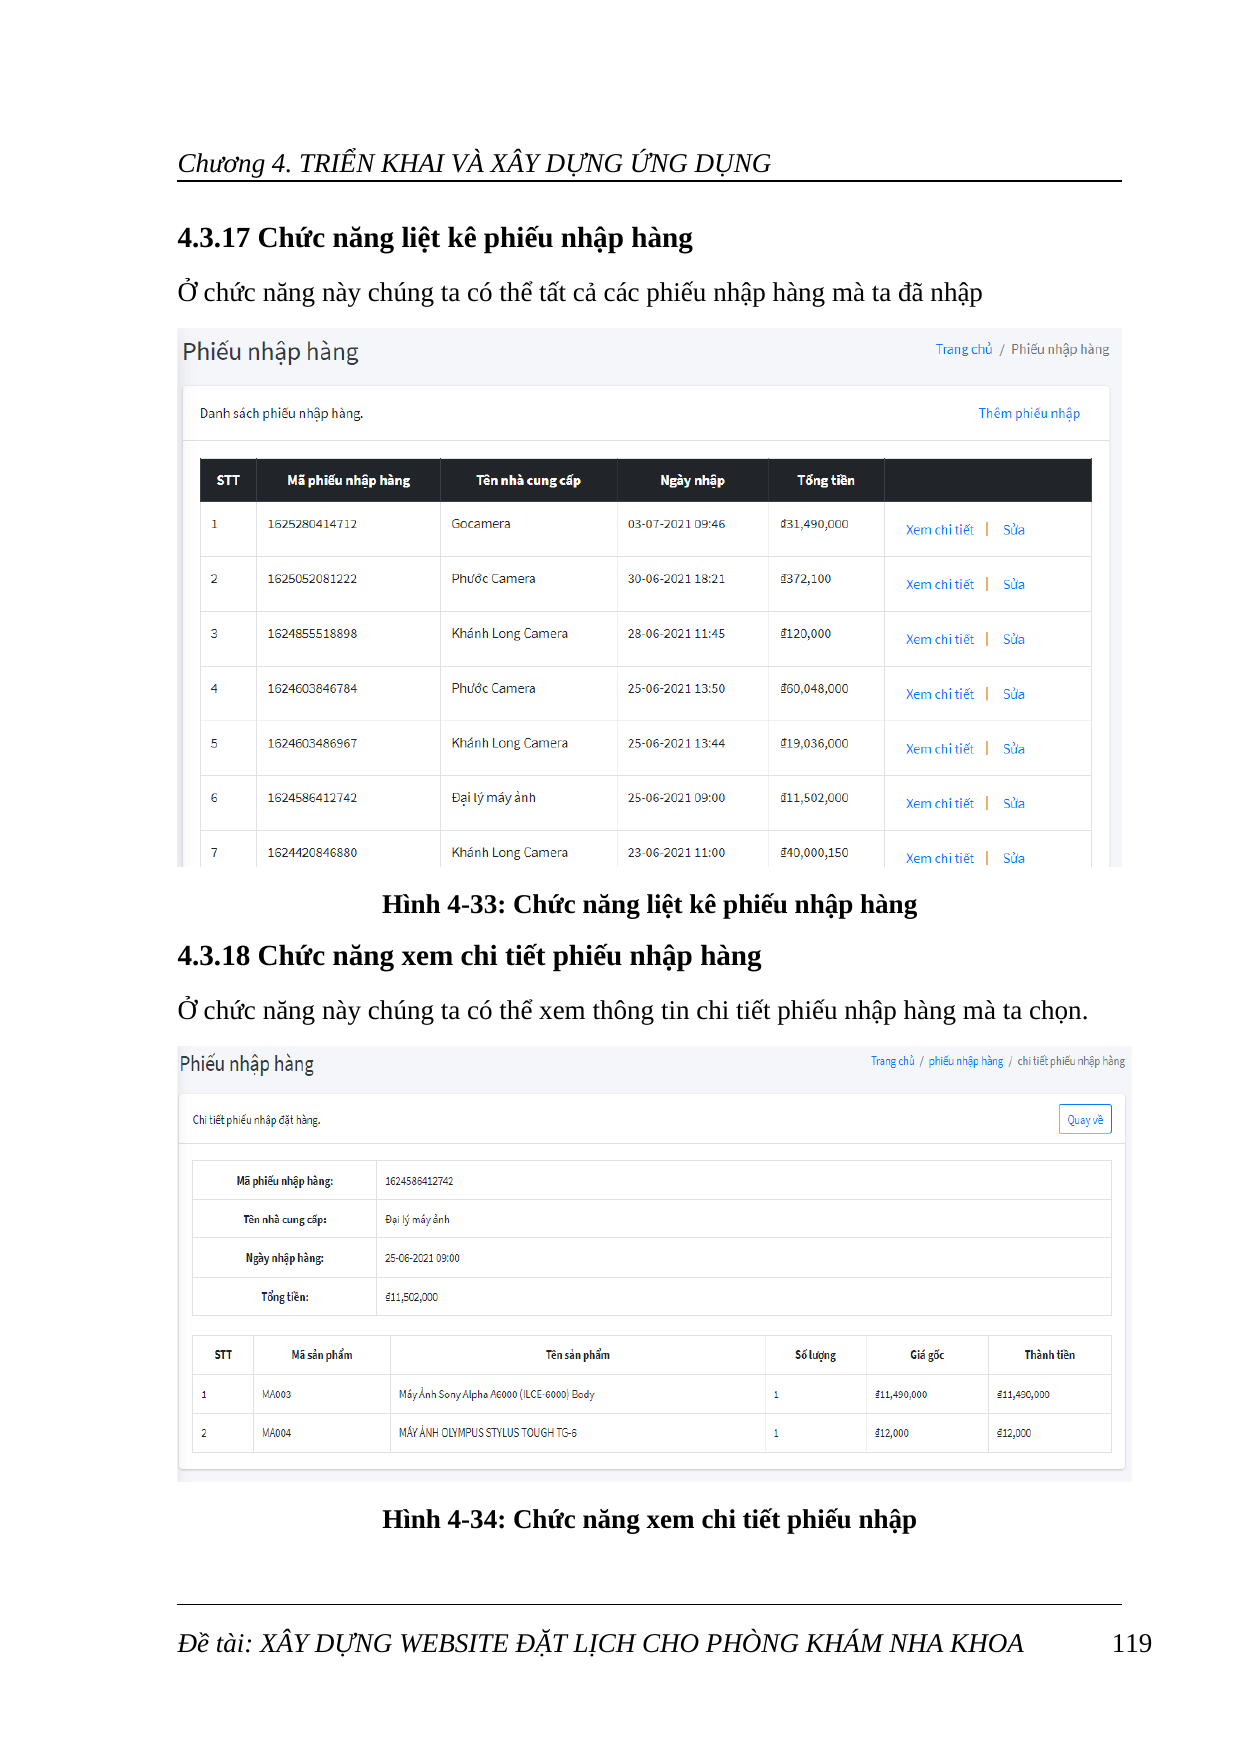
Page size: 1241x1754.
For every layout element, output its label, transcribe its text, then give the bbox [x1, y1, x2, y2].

picture [177, 1046, 1132, 1482]
text 4.3.18 Chức năng xem chi tiết phiếu nhập hàng [177, 938, 1122, 971]
text Ở chức năng này chúng ta có thể xem thông tin chi tiết phiếu nhập hàng mà ta chọn. [177, 994, 1122, 1025]
picture [177, 328, 1123, 867]
text 4.3.17 Chức năng liệt kê phiếu nhập hàng [177, 220, 1122, 253]
text Ở chức năng này chúng ta có thể tất cả các phiếu nhập hàng mà ta đã nhập [177, 276, 1122, 307]
